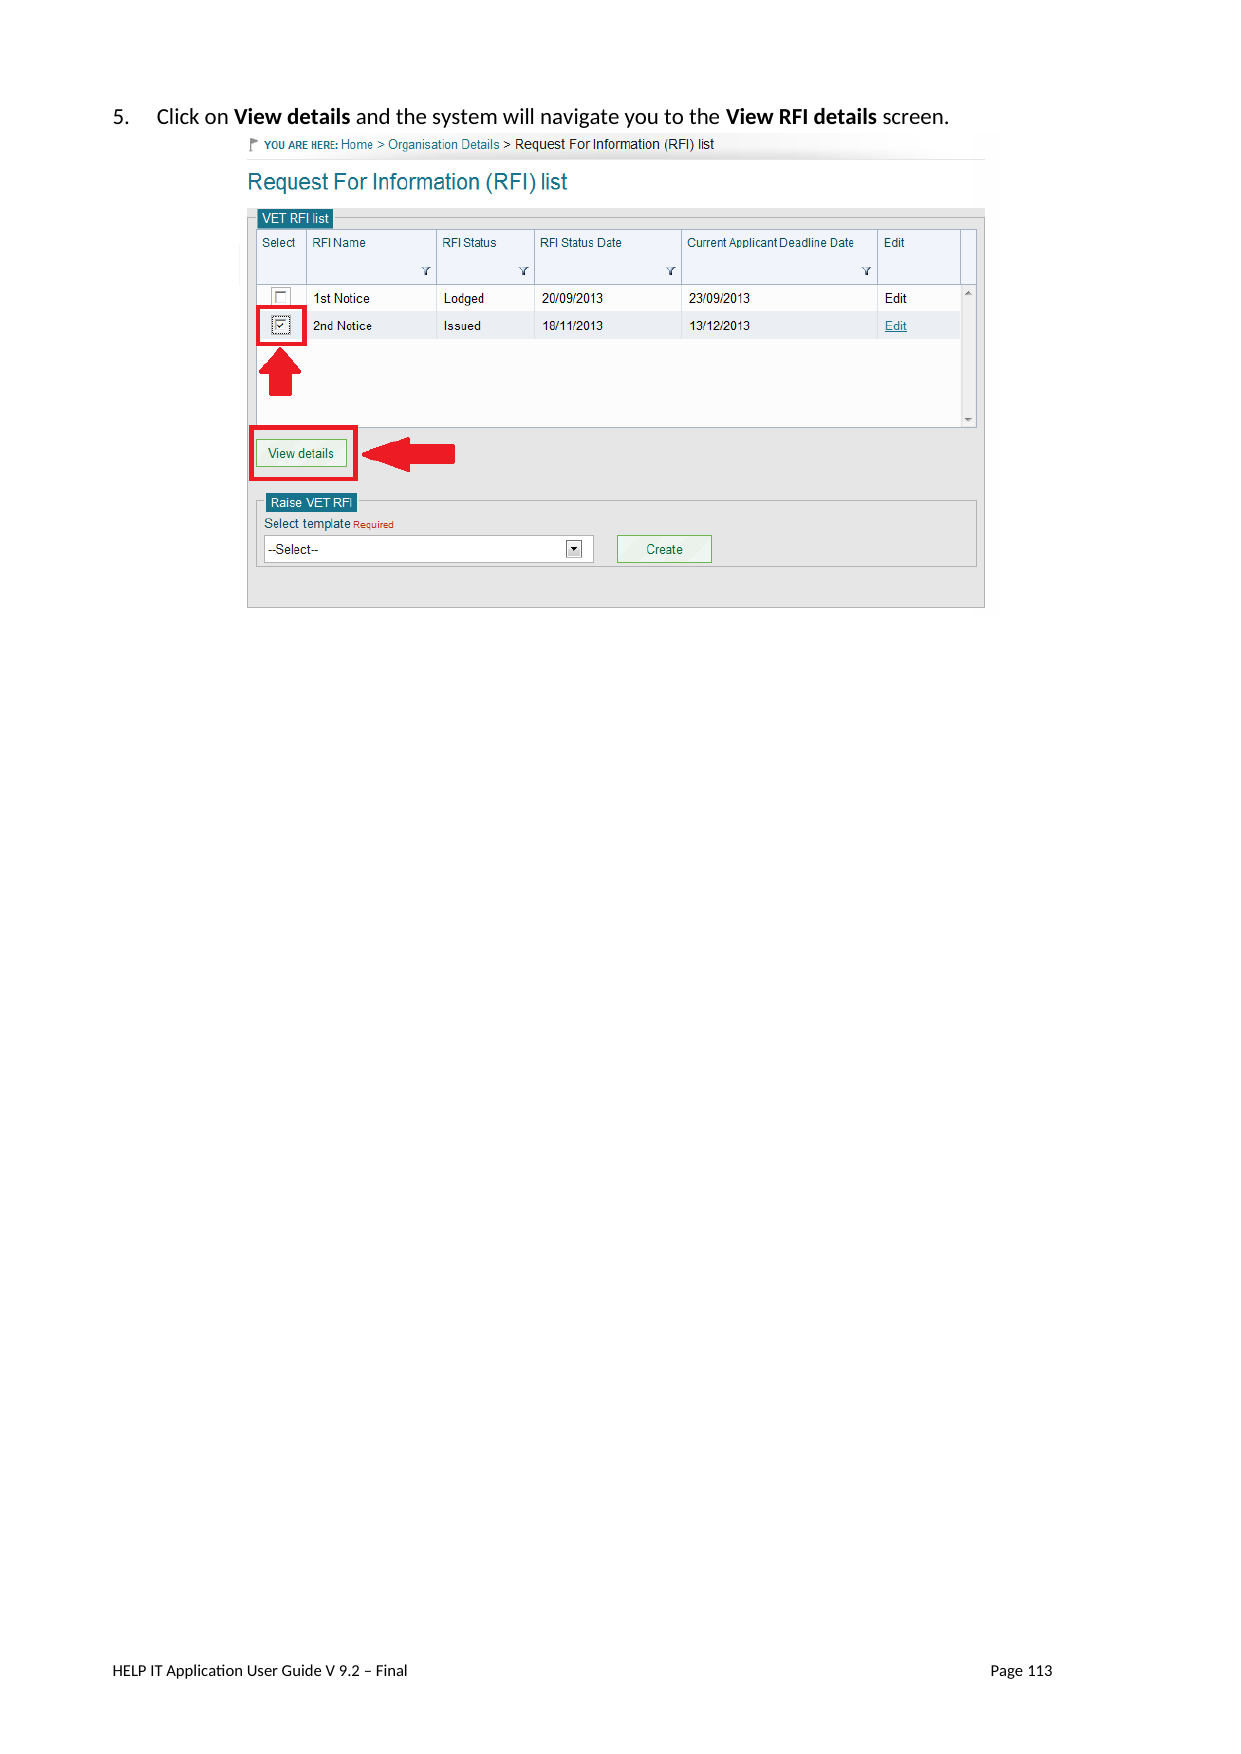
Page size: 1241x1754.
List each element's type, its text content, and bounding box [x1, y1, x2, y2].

picture [239, 133, 1001, 615]
list Click on View details and the system will navigate you to the View RFI details screen. [112, 102, 1128, 130]
